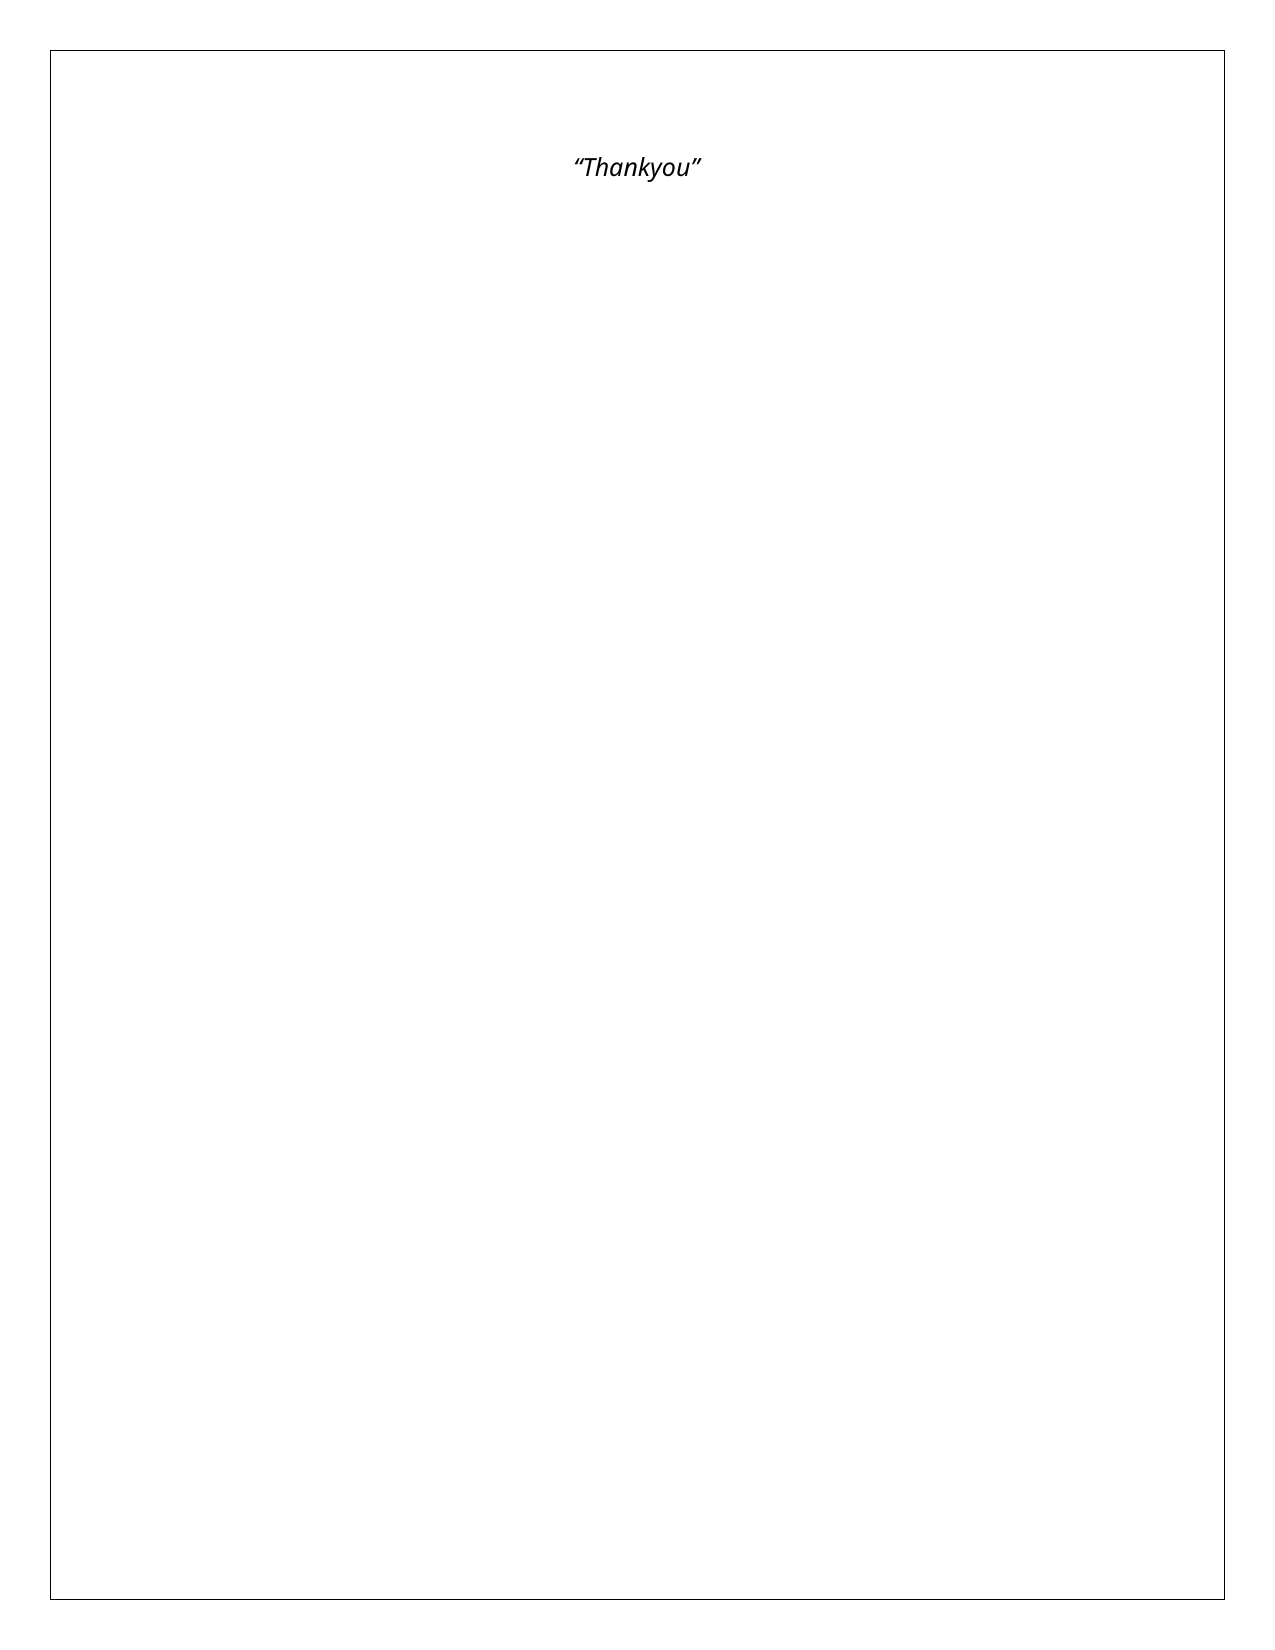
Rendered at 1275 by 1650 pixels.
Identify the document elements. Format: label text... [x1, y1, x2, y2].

text “Thankyou” [150, 150, 1125, 184]
